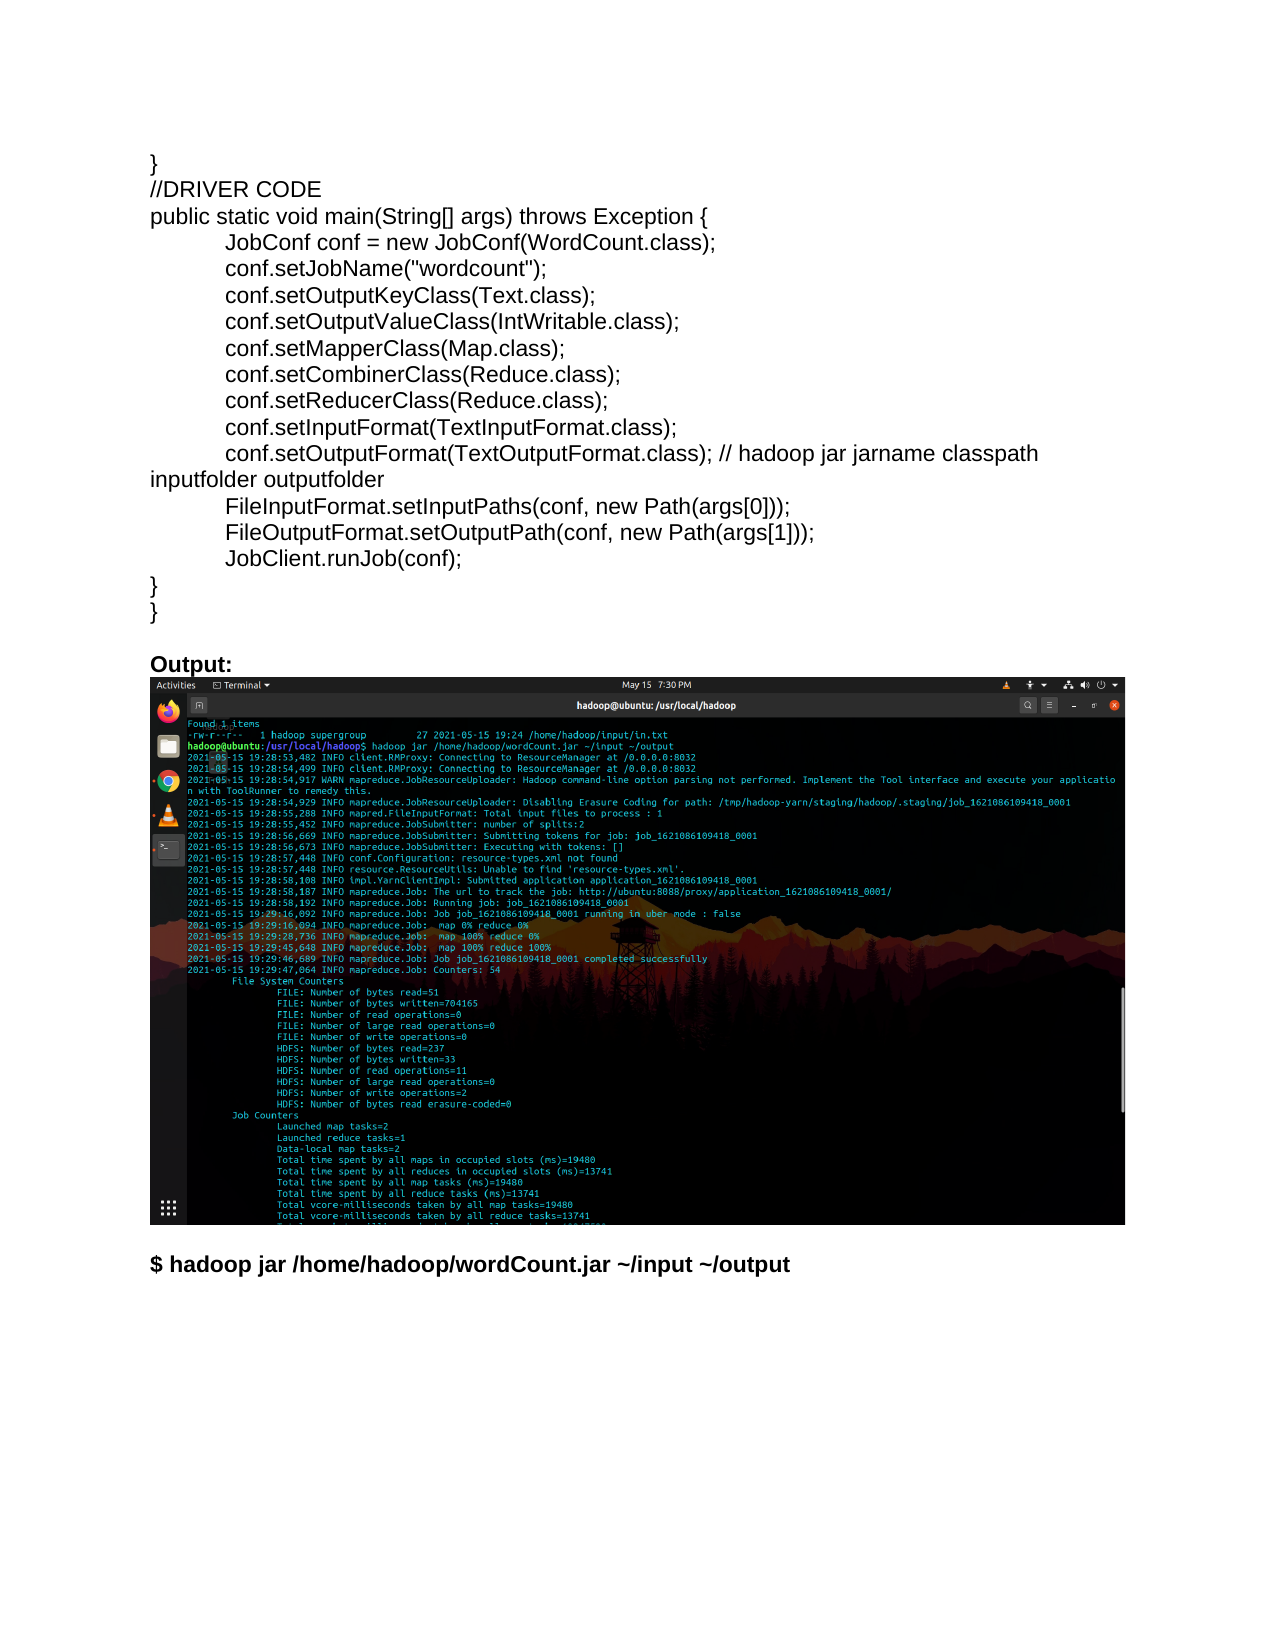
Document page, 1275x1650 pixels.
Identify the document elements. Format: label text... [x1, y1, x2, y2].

text } [150, 598, 1125, 624]
text //DRIVER CODE [150, 176, 1125, 203]
text FileOutputFormat.setOutputPath(conf, new Path(args[1])); [150, 519, 1125, 545]
text conf.setInputFormat(TextInputFormat.class); [150, 413, 1125, 440]
text Output: [150, 651, 1125, 677]
text public static void main(String[] args) throws Exception { [150, 203, 1125, 229]
text conf.setJobName("wordcount"); [150, 255, 1125, 282]
text } [150, 150, 1125, 176]
text $ hadoop jar /home/hadoop/wordCount.jar ~/input ~/output [150, 1251, 1125, 1278]
text } [150, 572, 1125, 598]
text conf.setOutputValueClass(IntWritable.class); [150, 308, 1125, 334]
picture [150, 677, 1125, 1225]
text conf.setReducerClass(Reduce.class); [150, 387, 1125, 413]
text conf.setMapperClass(Map.class); [150, 334, 1125, 361]
text FileInputFormat.setInputPaths(conf, new Path(args[0])); [150, 493, 1125, 519]
text conf.setCombinerClass(Reduce.class); [150, 361, 1125, 387]
text JobClient.runJob(conf); [150, 545, 1125, 572]
text conf.setOutputFormat(TextOutputFormat.class); // hadoop jar jarname classpath inputfolder outputfolder [150, 440, 1125, 493]
text JobConf conf = new JobConf(WordCount.class); [150, 229, 1125, 255]
text conf.setOutputKeyClass(Text.class); [150, 282, 1125, 308]
